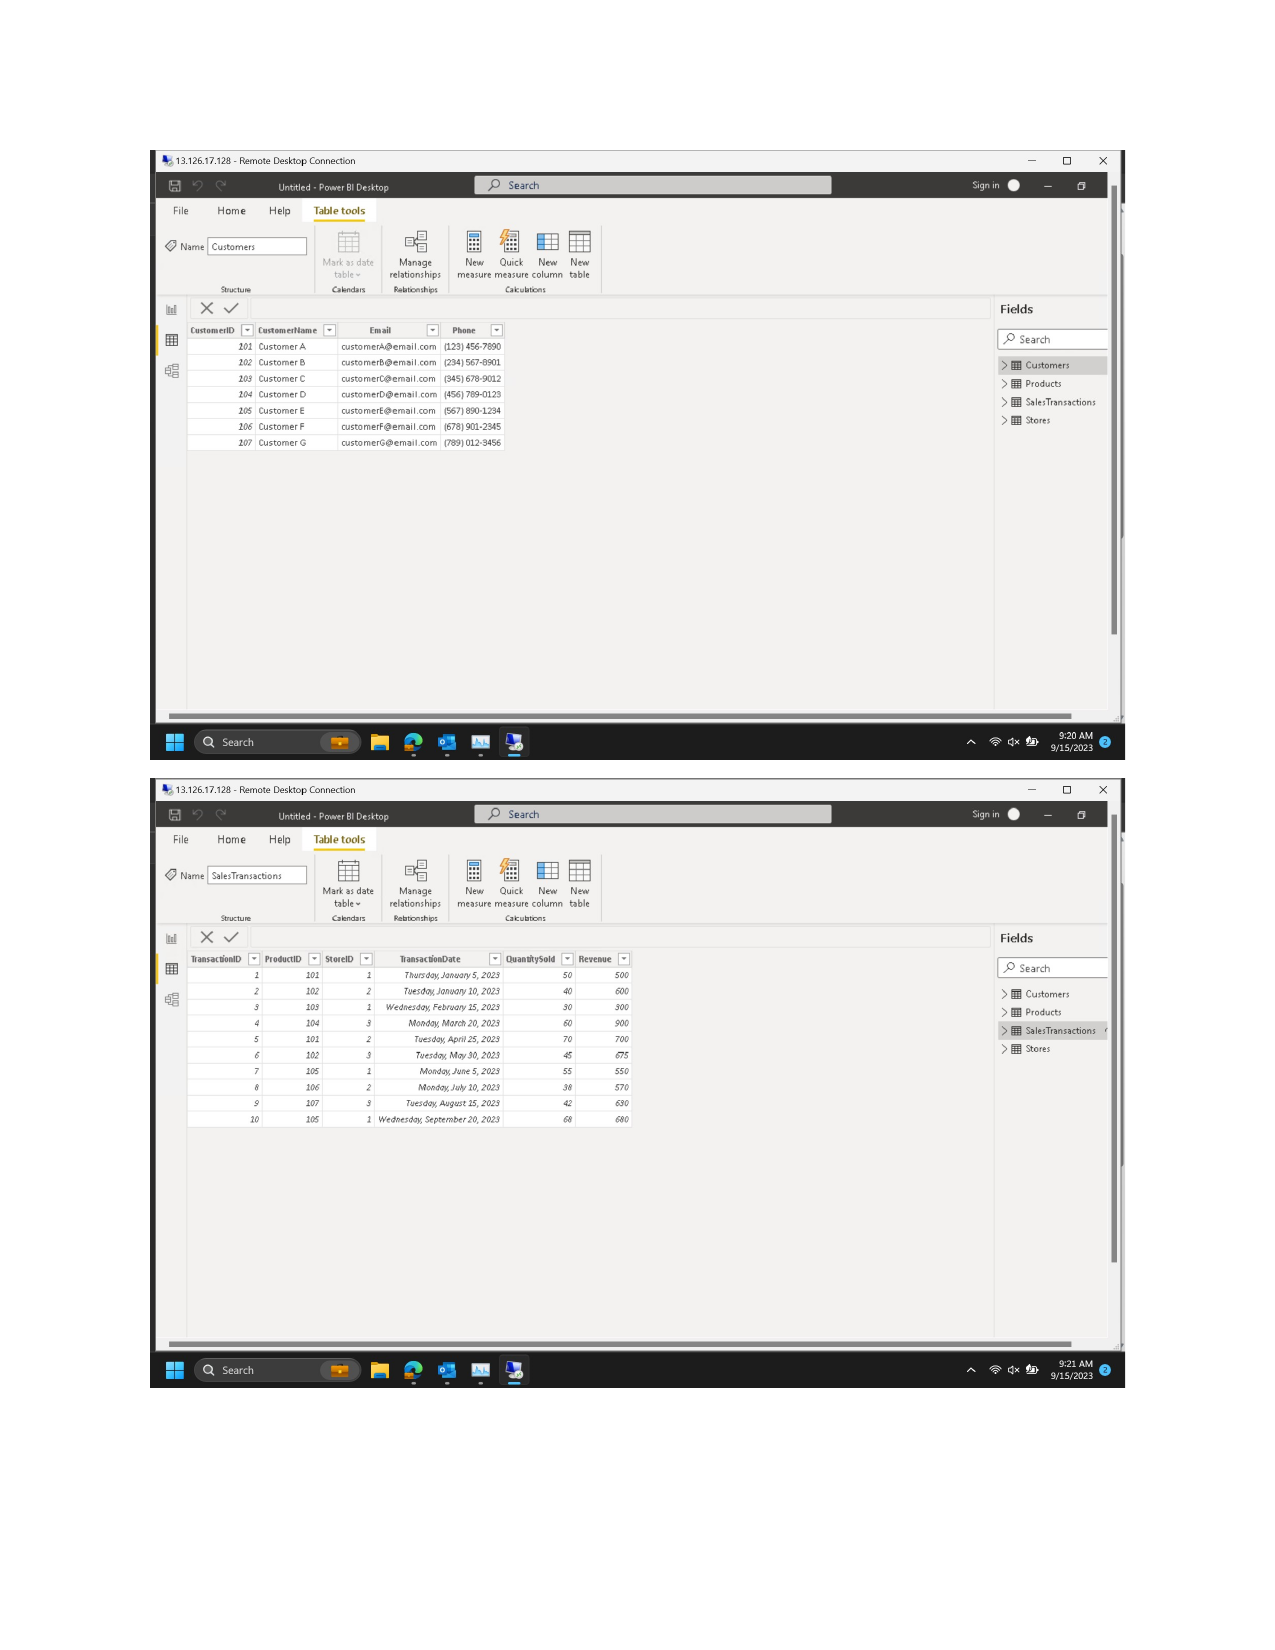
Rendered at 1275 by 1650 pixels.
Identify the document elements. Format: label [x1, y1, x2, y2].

picture [150, 150, 1125, 760]
picture [150, 778, 1125, 1388]
